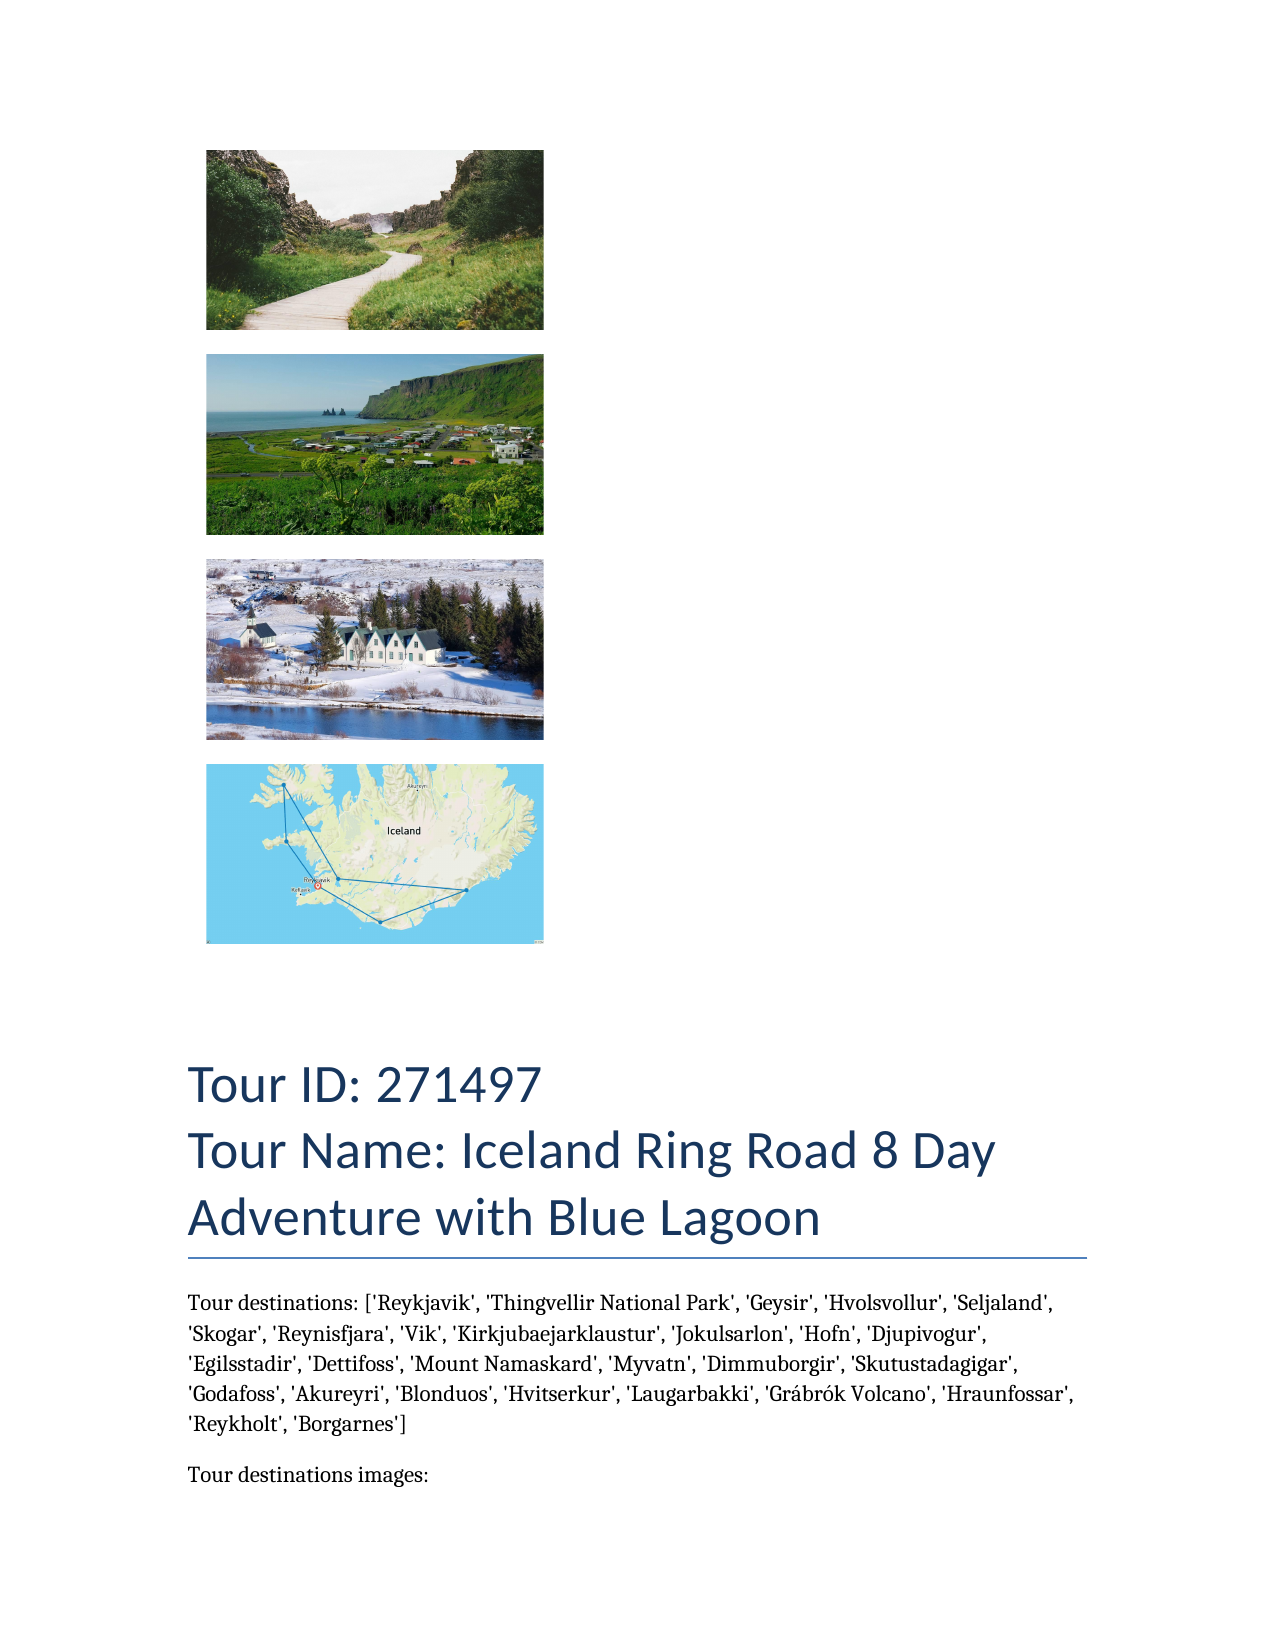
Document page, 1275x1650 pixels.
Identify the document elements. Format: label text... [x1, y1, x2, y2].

picture [206, 764, 544, 944]
text Tour destinations: ['Reykjavik', 'Thingvellir National Park', 'Geysir', 'Hvolsvollur', 'Seljaland', 'Skogar', 'Reynisfjara', 'Vik', 'Kirkjubaejarklaustur', 'Jokulsarlon', 'Hofn', 'Djupivogur', 'Egilsstadir', 'Dettifoss', 'Mount Namaskard', 'Myvatn', 'Dimmuborgir', 'Skutustadagigar', 'Godafoss', 'Akureyri', 'Blonduos', 'Hvitserkur', 'Laugarbakki', 'Grábrók Volcano', 'Hraunfossar', 'Reykholt', 'Borgarnes'] [187, 1290, 1087, 1437]
picture [206, 559, 544, 740]
text Tour destinations images: [187, 1462, 1087, 1488]
picture [206, 150, 544, 330]
picture [206, 354, 544, 535]
title Tour ID: 271497 Tour Name: Iceland Ring Road 8 Day Adventure with Blue Lagoon [187, 1050, 1087, 1259]
